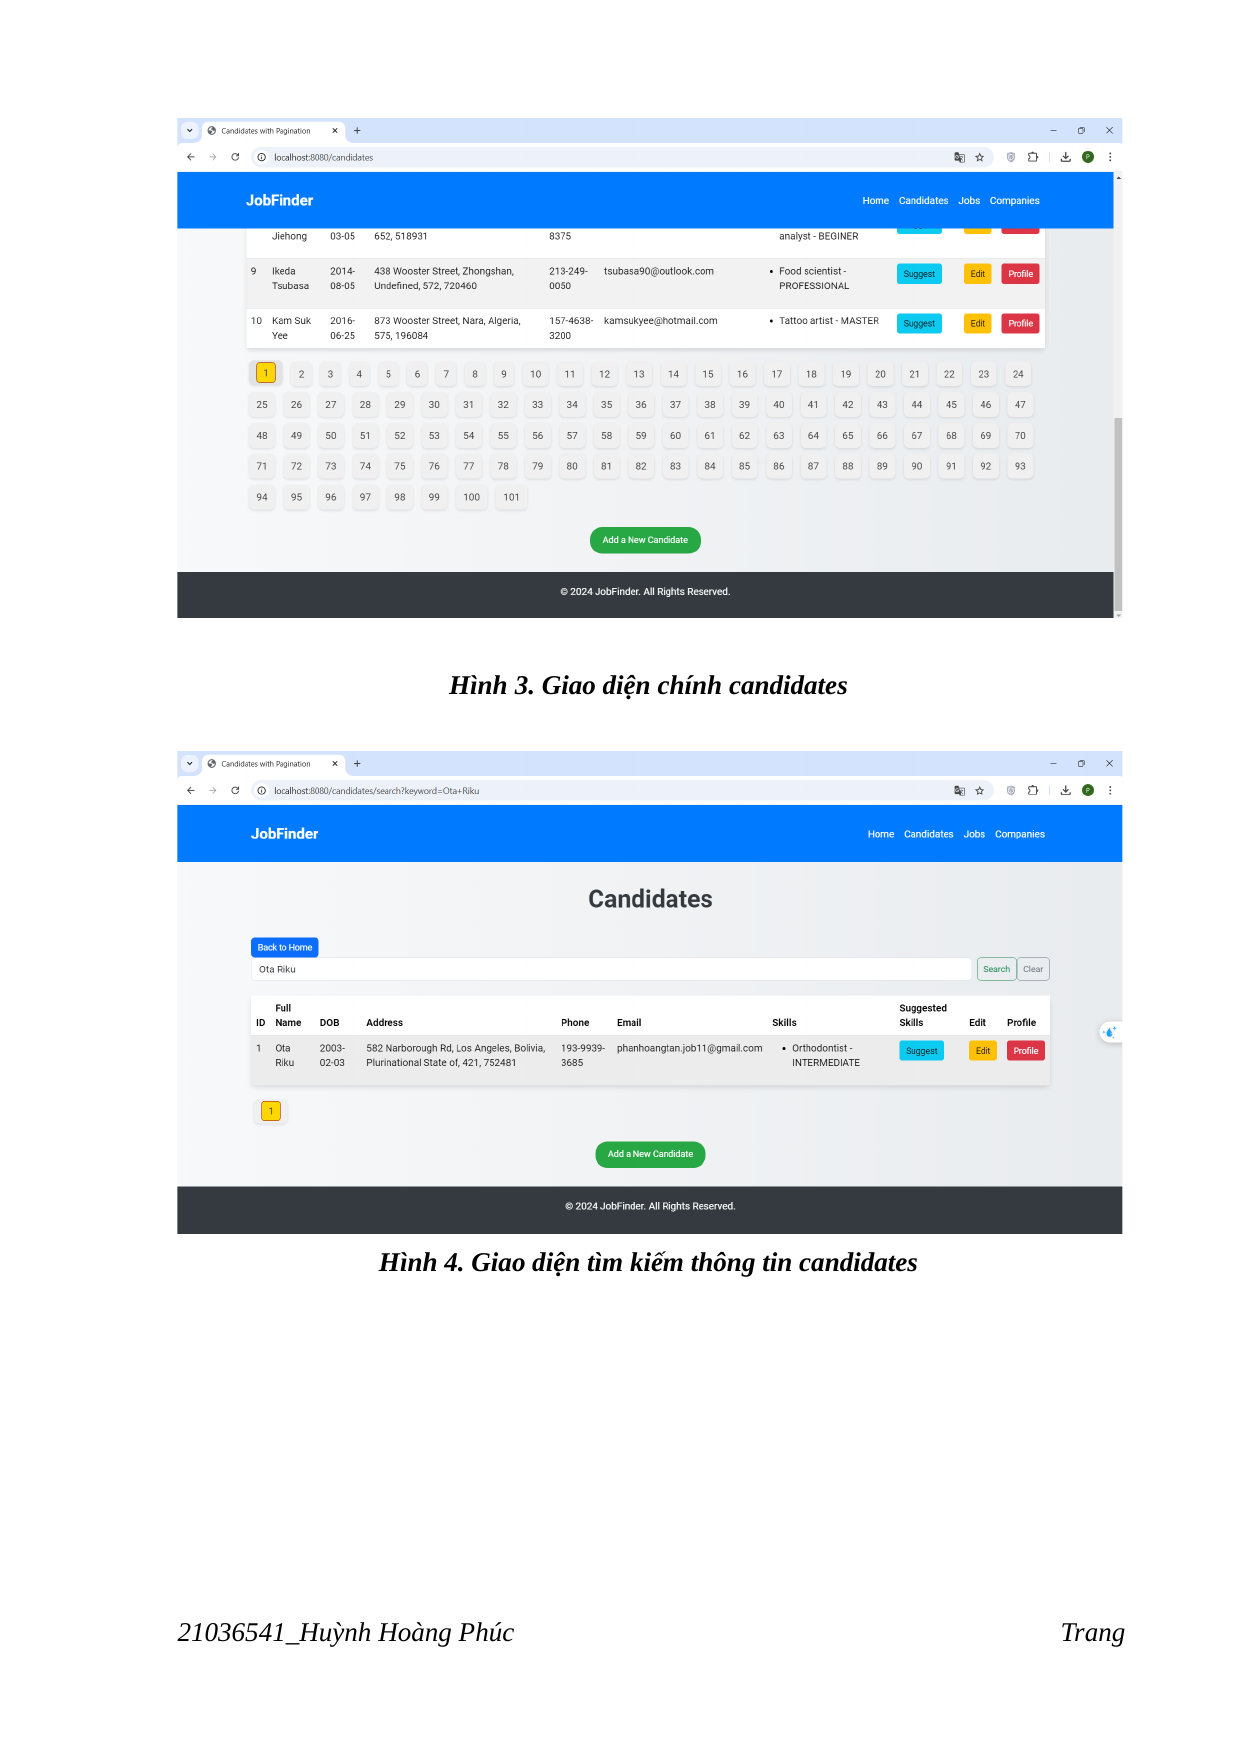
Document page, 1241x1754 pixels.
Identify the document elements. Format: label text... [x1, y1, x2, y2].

text Hình . Giao diện chính candidates [177, 669, 1122, 701]
picture [177, 751, 1123, 1234]
text Hình . Giao diện tìm kiếm thông tin candidates [177, 1246, 1122, 1277]
picture [177, 118, 1123, 618]
